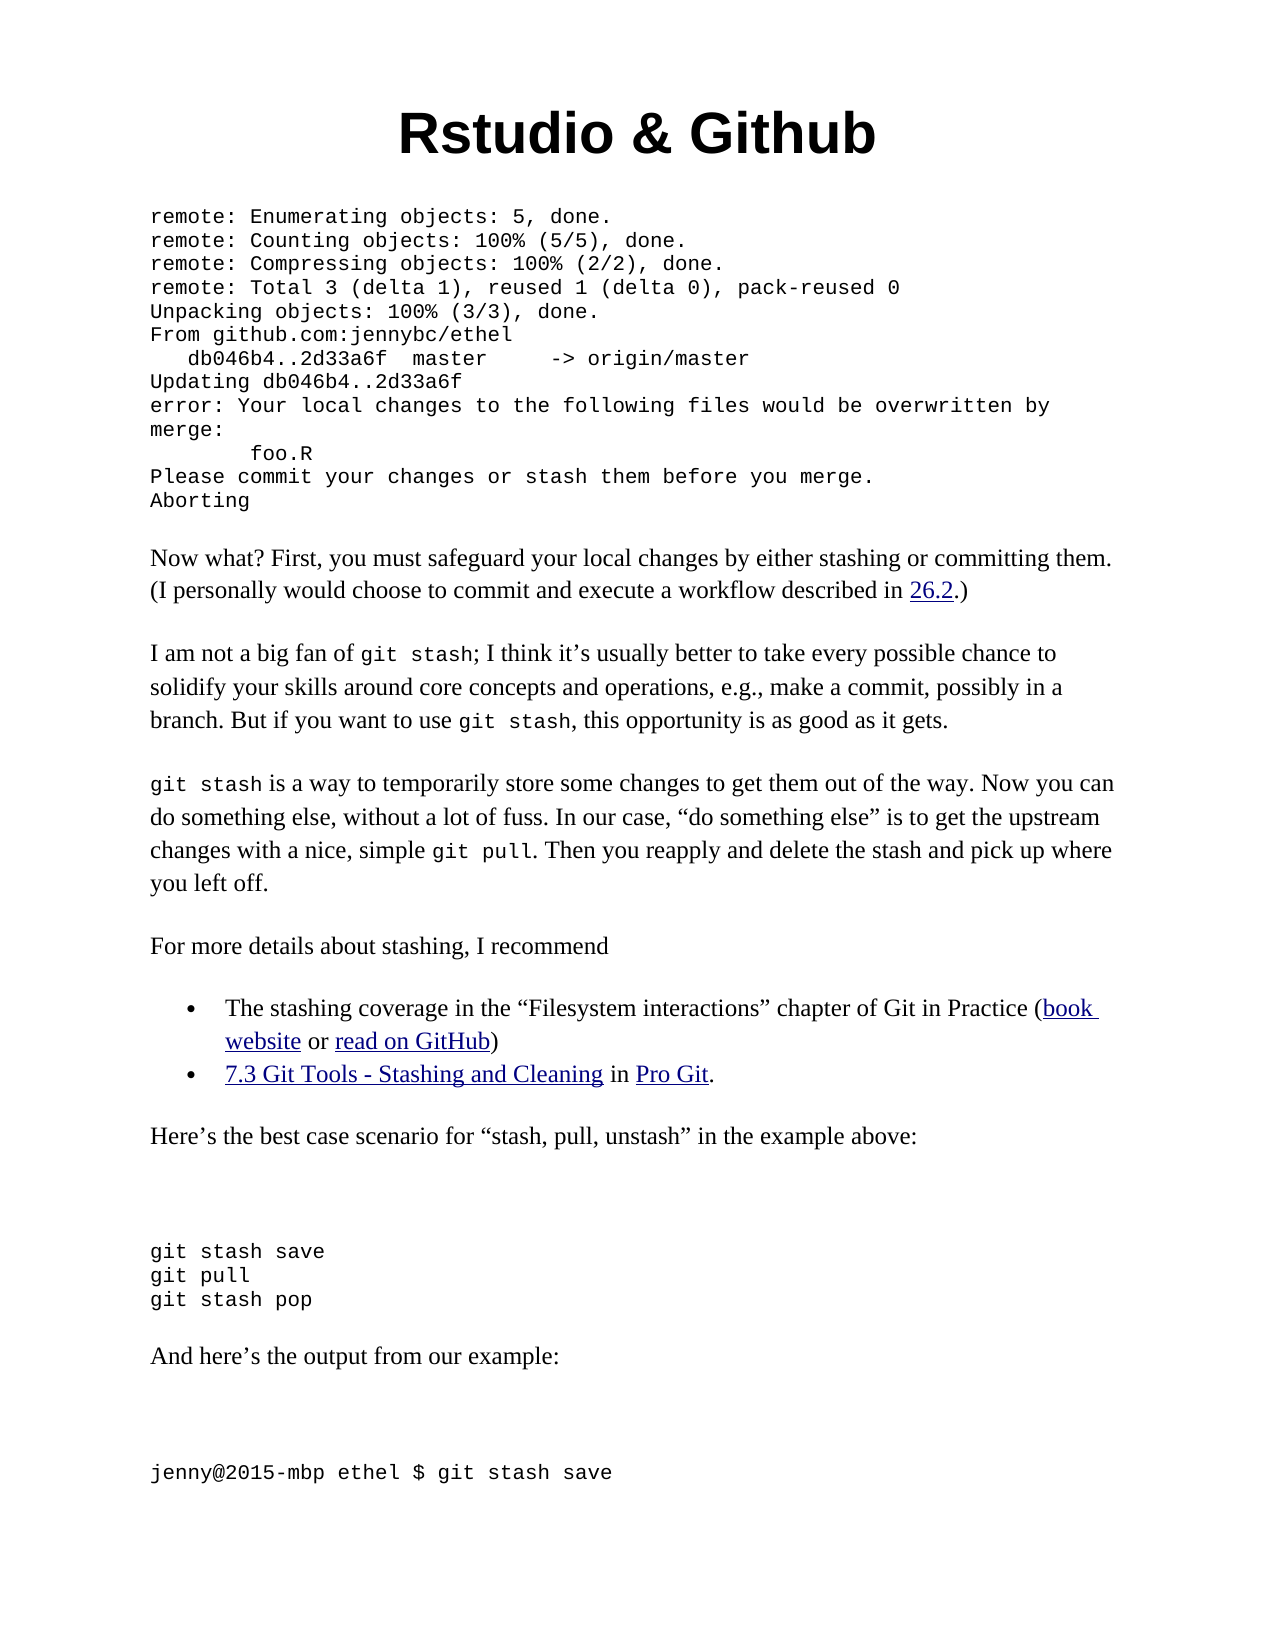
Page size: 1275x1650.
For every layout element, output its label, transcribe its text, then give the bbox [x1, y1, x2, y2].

text git stash save [150, 1241, 1125, 1265]
text git stash pop [150, 1289, 1125, 1312]
text For more details about stashing, I recommend [150, 931, 1125, 959]
text git pull [150, 1265, 1125, 1289]
text Aborting [150, 490, 1125, 513]
text remote: Enumerating objects: 5, done. [150, 206, 1125, 230]
list The stashing coverage in the “Filesystem interactions” chapter of Git in Practice (book website or read on GitHub) [187, 993, 1125, 1055]
text remote: Total 3 (delta 1), reused 1 (delta 0), pack-reused 0 [150, 277, 1125, 301]
text remote: Counting objects: 100% (5/5), done. [150, 230, 1125, 253]
text Updating db046b4..2d33a6f [150, 372, 1125, 395]
text db046b4..2d33a6f master -> origin/master [150, 348, 1125, 372]
text remote: Compressing objects: 100% (2/2), done. [150, 253, 1125, 277]
list 7.3 Git Tools - Stashing and Cleaning in Pro Git. [187, 1059, 1125, 1088]
text Now what? First, you must safeguard your local changes by either stashing or committing them. (I personally would choose to commit and execute a workflow described in 26.2.) [150, 543, 1125, 604]
text Unpacking objects: 100% (3/3), done. [150, 301, 1125, 324]
text And here’s the output from our example: [150, 1341, 1125, 1370]
text jenny@2015-mbp ethel $ git stash save [150, 1462, 1125, 1485]
text error: Your local changes to the following files would be overwritten by merge: [150, 395, 1125, 442]
text git stash is a way to temporarily store some changes to get them out of the way. Now you can do something else, without a lot of fuss. In our case, “do something else” is to get the upstream changes with a nice, simple git pull. Then you reapply and delete the stash and pick up where you left off. [150, 768, 1125, 897]
text Here’s the best case scenario for “stash, pull, unstash” in the example above: [150, 1121, 1125, 1150]
text foo.R [150, 442, 1125, 466]
text From github.com:jennybc/ethel [150, 324, 1125, 348]
text Please commit your changes or stash them before you merge. [150, 466, 1125, 490]
text I am not a big fan of git stash; I think it’s usually better to take every possible chance to solidify your skills around core concepts and operations, e.g., make a commit, possibly in a branch. But if you want to use git stash, this opportunity is as good as it gets. [150, 638, 1125, 734]
